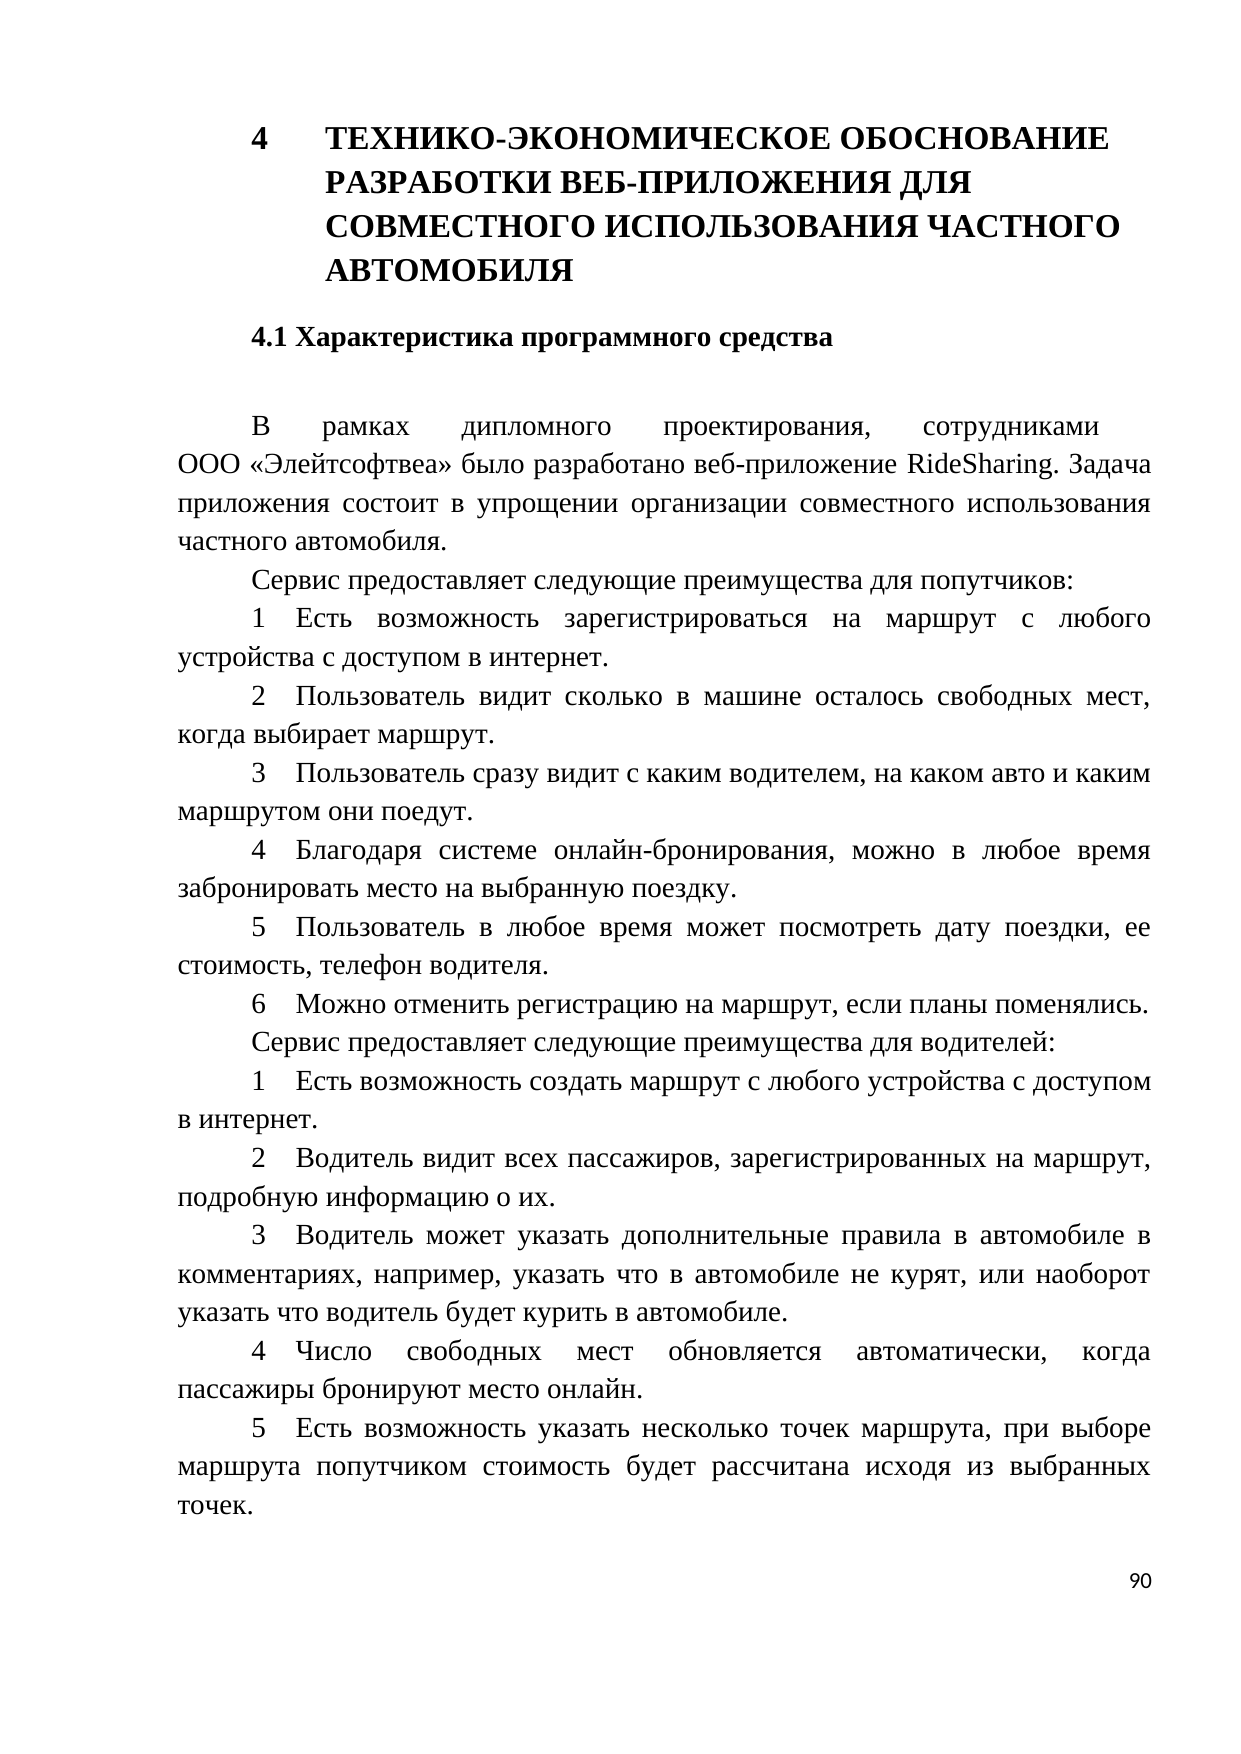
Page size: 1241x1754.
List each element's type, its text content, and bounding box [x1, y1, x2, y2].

text В рамках дипломного проектирования, сотрудниками ООО «Элейтсофтвеа» было разработано веб-приложение RideSharing. Задача приложения состоит в упрощении организации совместного использования частного автомобиля. [177, 408, 1152, 557]
list Пользователь сразу видит с каким водителем, на каком авто и каким маршрутом они поедут. [177, 755, 1152, 827]
text Сервис предоставляет следующие преимущества для водителей: [177, 1024, 1152, 1058]
subtitle 4.1 Характеристика программного средства [251, 319, 1152, 353]
list Водитель может указать дополнительные правила в автомобиле в комментариях, например, указать что в автомобиле не курят, или наоборот указать что водитель будет курить в автомобиле. [177, 1217, 1152, 1328]
list Есть возможность зарегистрироваться на маршрут с любого устройства с доступом в интернет. [177, 601, 1152, 673]
list Водитель видит всех пассажиров, зарегистрированных на маршрут, подробную информацию о их. [177, 1140, 1152, 1212]
list Есть возможность указать несколько точек маршрута, при выборе маршрута попутчиком стоимость будет рассчитана исходя из выбранных точек. [177, 1410, 1152, 1521]
list Число свободных мест обновляется автоматически, когда пассажиры бронируют место онлайн. [177, 1333, 1152, 1405]
list Сервис предоставляет следующие преимущества для попутчиков: [177, 562, 1152, 596]
list Можно отменить регистрацию на маршрут, если планы поменялись. [177, 986, 1152, 1019]
subtitle 4 ТЕХНИКО-ЭКОНОМИЧЕСКОЕ ОБОСНОВАНИЕ РАЗРАБОТКИ ВЕБ-ПРИЛОЖЕНИЯ ДЛЯ СОВМЕСТНОГО ИСПОЛЬЗОВАНИЯ ЧАСТНОГО АВТОМОБИЛЯ [251, 118, 1152, 289]
list Благодаря системе онлайн-бронирования, можно в любое время забронировать место на выбранную поездку. [177, 832, 1152, 904]
list Пользователь в любое время может посмотреть дату поездки, ее стоимость, телефон водителя. [177, 909, 1152, 981]
list Пользователь видит сколько в машине осталось свободных мест, когда выбирает маршрут. [177, 678, 1152, 750]
list Есть возможность создать маршрут с любого устройства с доступом в интернет. [177, 1063, 1152, 1135]
